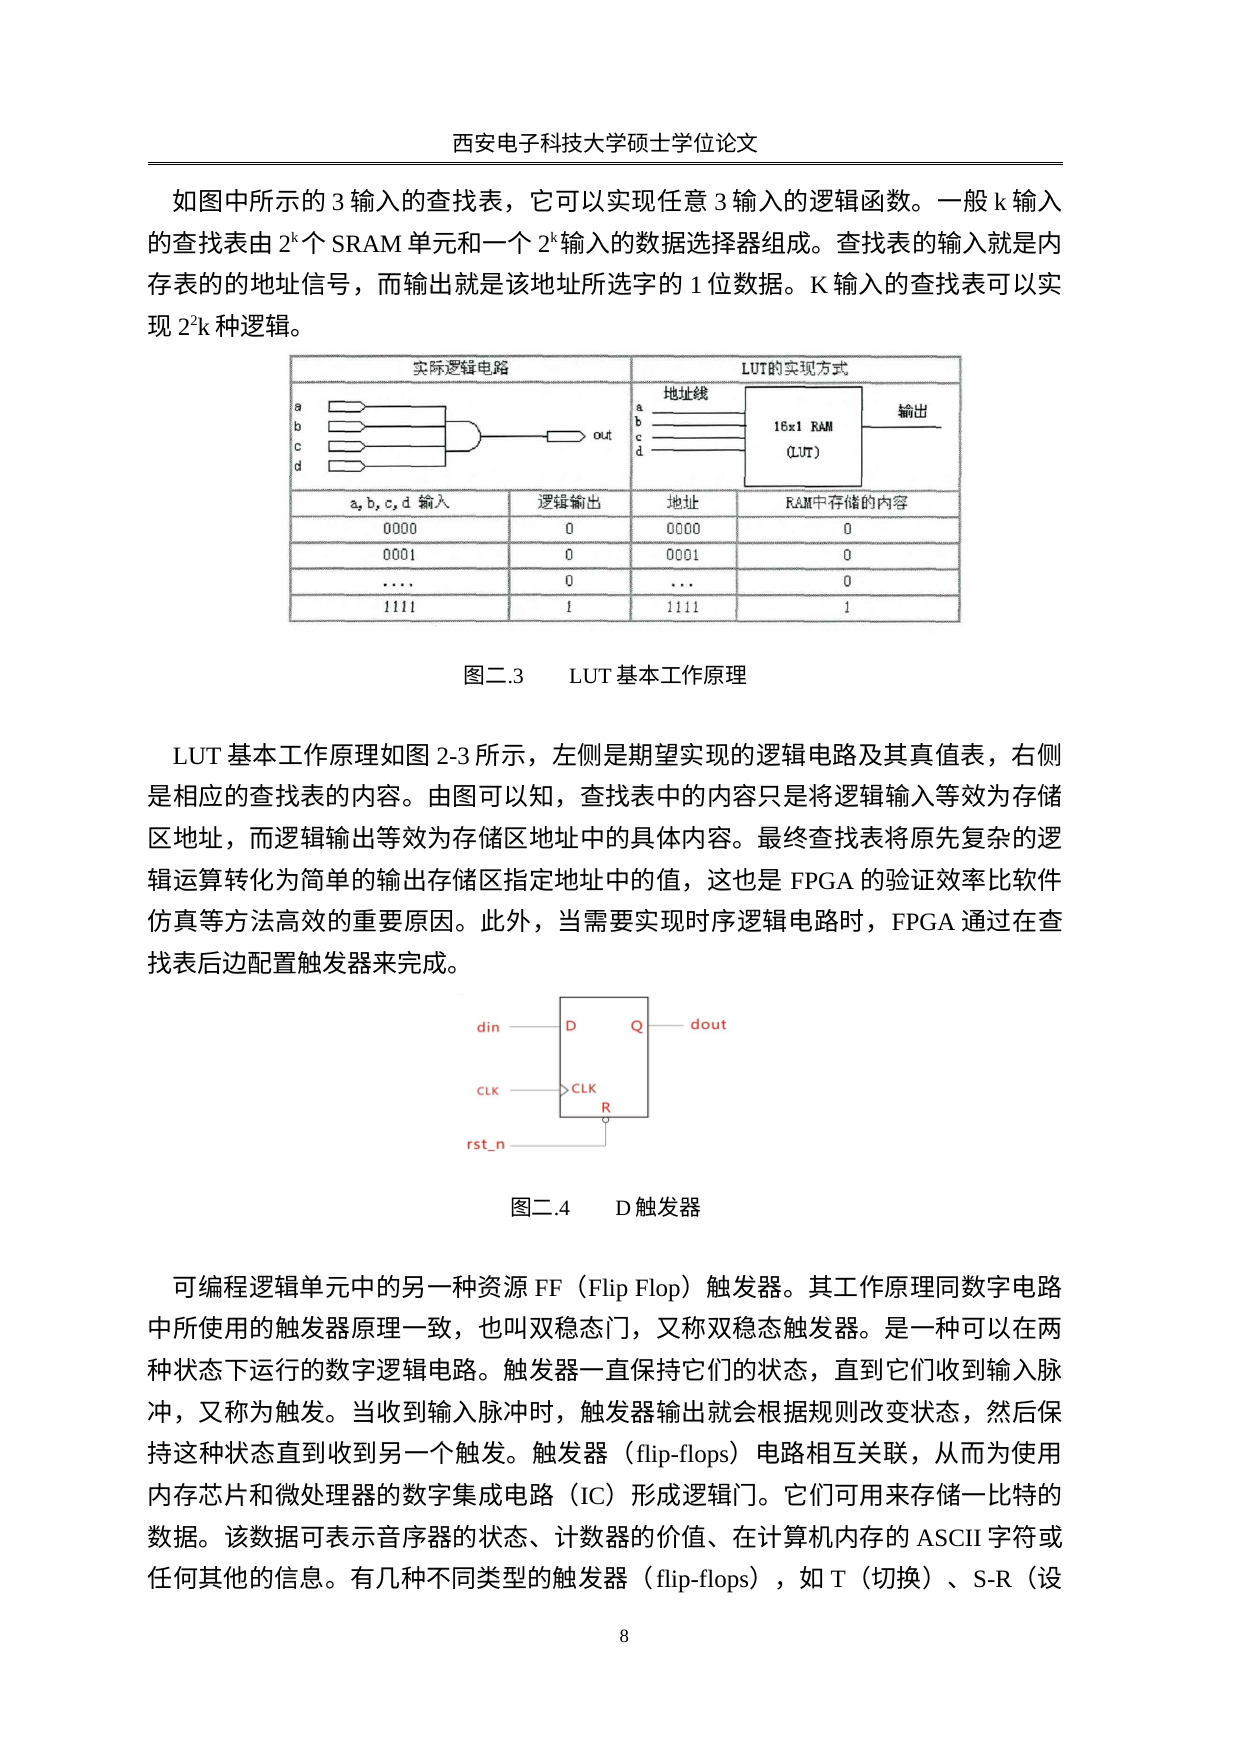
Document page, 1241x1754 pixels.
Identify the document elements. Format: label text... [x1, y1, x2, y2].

picture [284, 349, 969, 634]
text D触发器 [148, 993, 1063, 1222]
picture [456, 993, 745, 1165]
text LUT基本工作原理如图2-3所示，左侧是期望实现的逻辑电路及其真值表，右侧是相应的查找表的内容。由图可以知，查找表中的内容只是将逻辑输入等效为存储区地址，而逻辑输出等效为存储区地址中的具体内容。最终查找表将原先复杂的逻辑运算转化为简单的输出存储区指定地址中的值，这也是 FPGA 的验证效率比软件仿真等方法高效的重要原因。此外，当需要实现时序逻辑电路时，FPGA通过在查找表后边配置触发器来完成。 [148, 731, 1063, 981]
text 如图中所示的3输入的查找表，它可以实现任意3输入的逻辑函数。一般k输入的查找表由2k个SRAM单元和一个2k输入的数据选择器组成。查找表的输入就是内存表的的地址信号，而输出就是该地址所选字的1位数据。K输入的查找表可以实现22k种逻辑。 [148, 177, 1063, 344]
